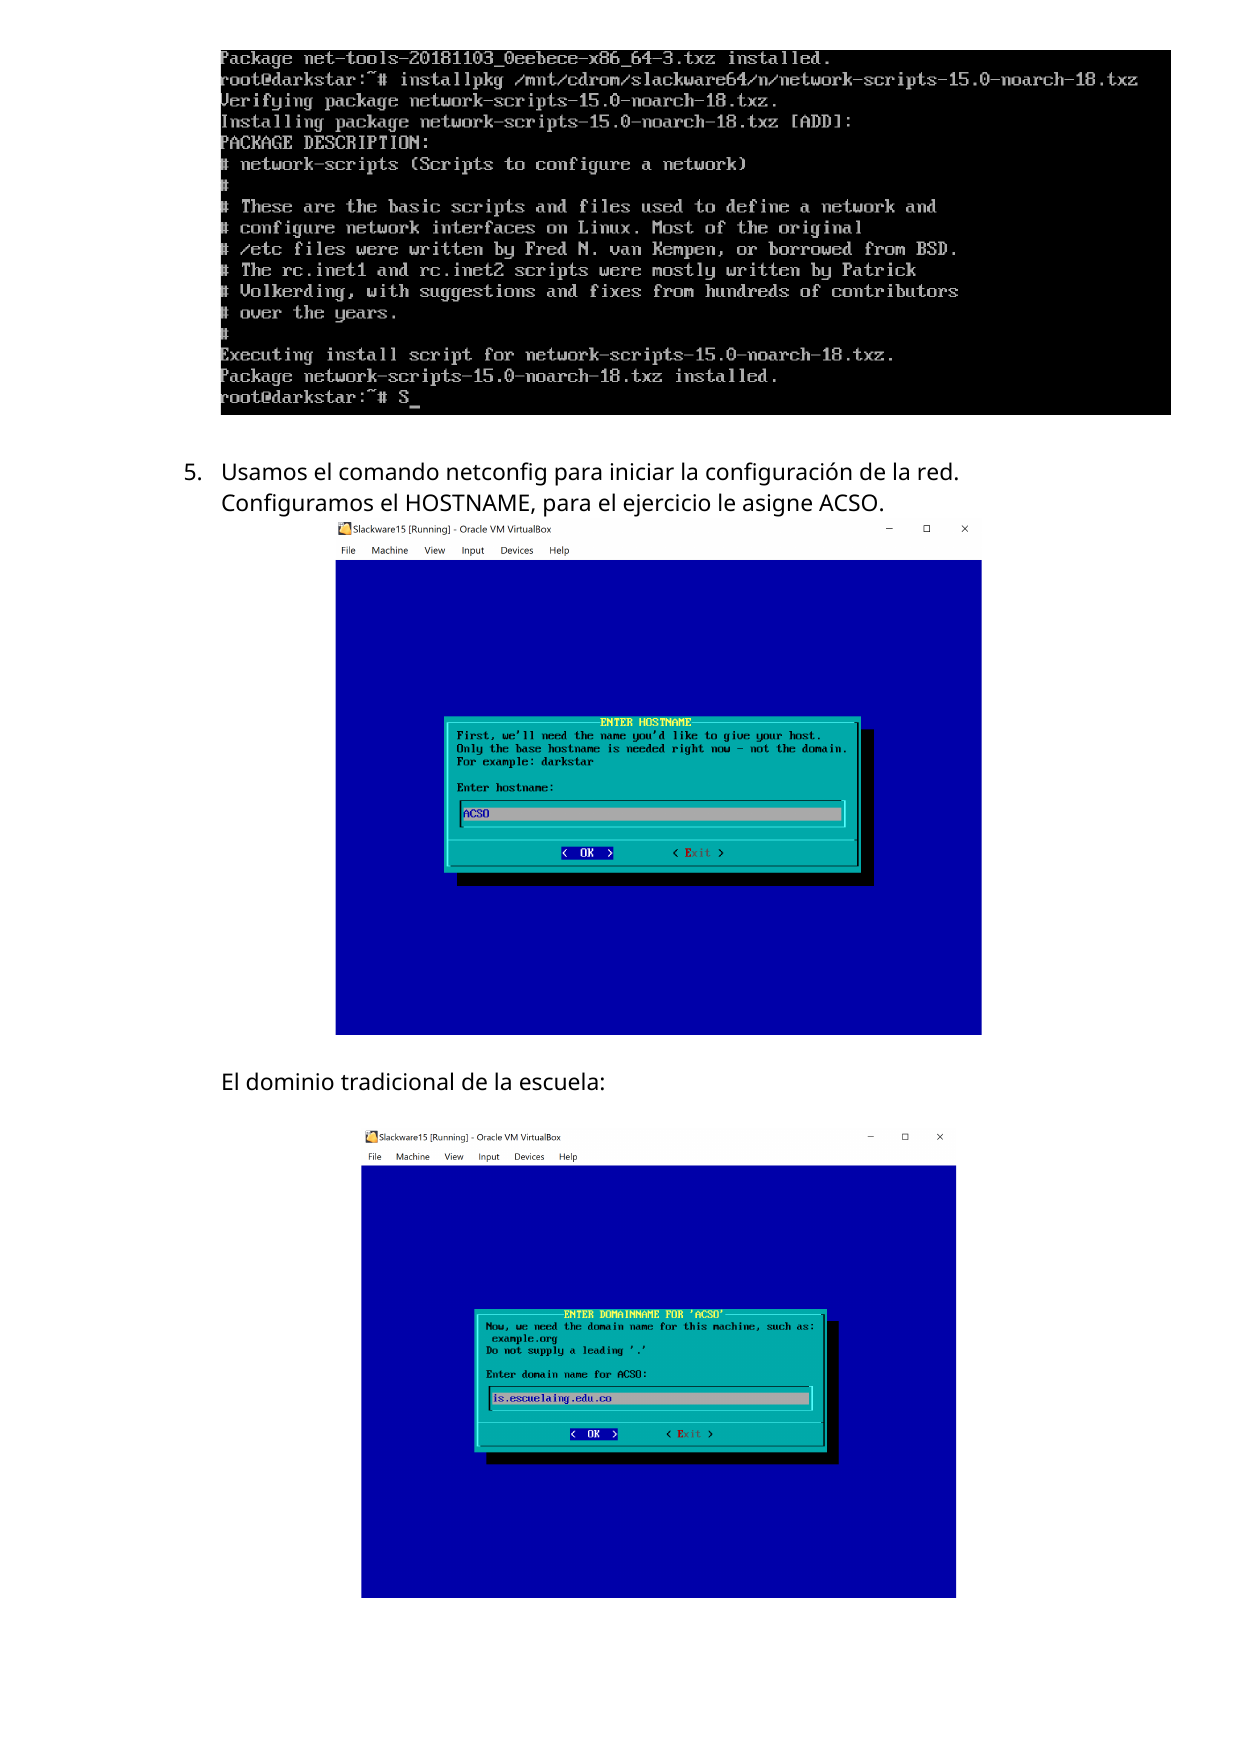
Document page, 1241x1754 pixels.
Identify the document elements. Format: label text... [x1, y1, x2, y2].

list Configuramos el HOSTNAME, para el ejercicio le asigne ACSO. [221, 487, 1096, 518]
picture [220, 50, 1171, 415]
list Usamos el comando netconfig para iniciar la configuración de la red. [183, 456, 1096, 487]
picture [335, 518, 982, 1035]
text El dominio tradicional de la escuela: [221, 1066, 1096, 1097]
picture [361, 1128, 957, 1598]
